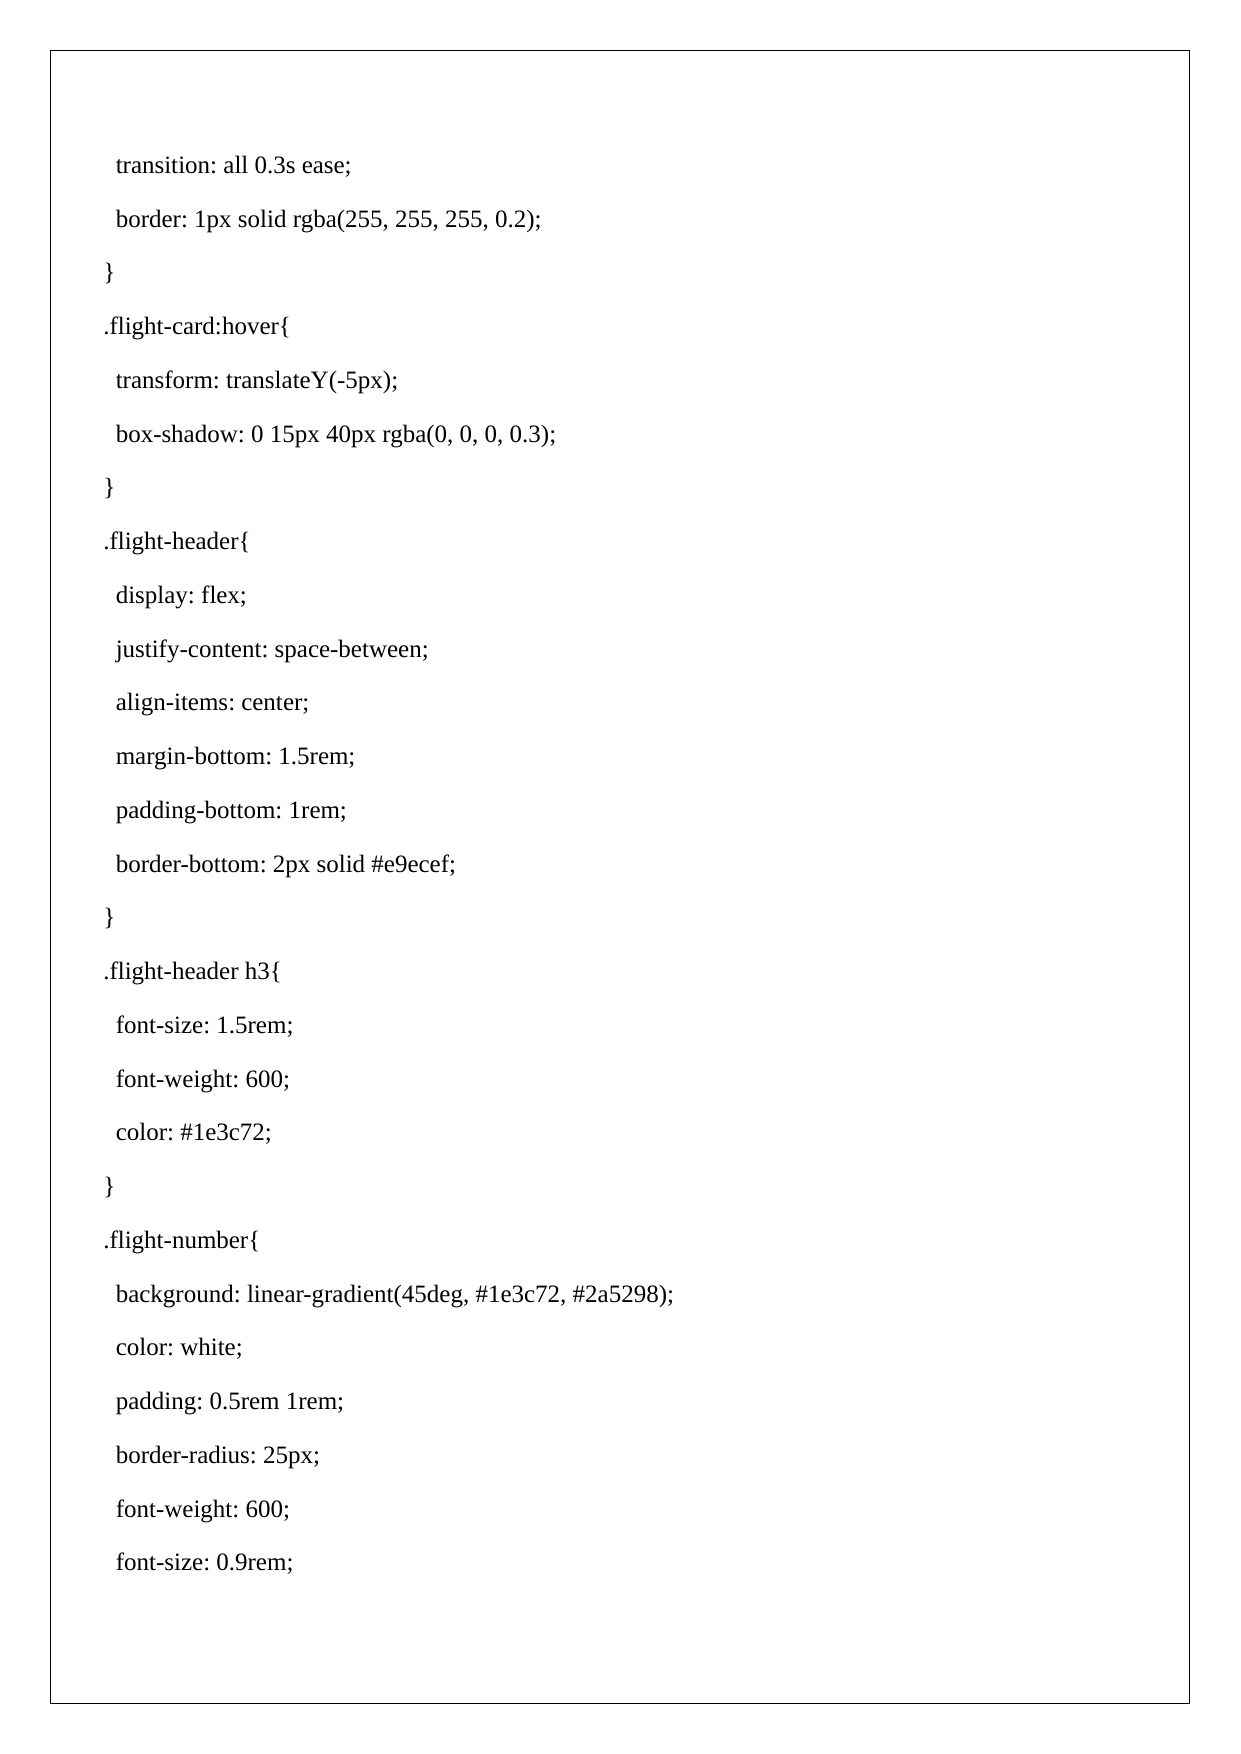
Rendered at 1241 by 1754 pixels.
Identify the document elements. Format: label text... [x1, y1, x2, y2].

text transition: all 0.3s ease; [103, 150, 1090, 179]
text border-radius: 25px; [103, 1440, 1090, 1469]
text .flight-header h3{ [103, 956, 1090, 985]
text .flight-number{ [103, 1225, 1090, 1254]
text margin-bottom: 1.5rem; [103, 741, 1090, 770]
text background: linear-gradient(45deg, #1e3c72, #2a5298); [103, 1279, 1090, 1307]
text } [103, 257, 1090, 286]
text align-items: center; [103, 687, 1090, 716]
text border-bottom: 2px solid #e9ecef; [103, 849, 1090, 877]
text border: 1px solid rgba(255, 255, 255, 0.2); [103, 204, 1090, 232]
text } [103, 1171, 1090, 1200]
text box-shadow: 0 15px 40px rgba(0, 0, 0, 0.3); [103, 419, 1090, 447]
text font-weight: 600; [103, 1064, 1090, 1092]
text color: #1e3c72; [103, 1117, 1090, 1146]
text padding: 0.5rem 1rem; [103, 1386, 1090, 1415]
text justify-content: space-between; [103, 634, 1090, 662]
text .flight-card:hover{ [103, 311, 1090, 340]
text transform: translateY(-5px); [103, 365, 1090, 394]
text color: white; [103, 1332, 1090, 1361]
text } [103, 472, 1090, 501]
text } [103, 902, 1090, 931]
text .flight-header{ [103, 526, 1090, 555]
text font-weight: 600; [103, 1494, 1090, 1522]
text display: flex; [103, 580, 1090, 609]
text padding-bottom: 1rem; [103, 795, 1090, 824]
text font-size: 0.9rem; [103, 1547, 1090, 1576]
text font-size: 1.5rem; [103, 1010, 1090, 1039]
